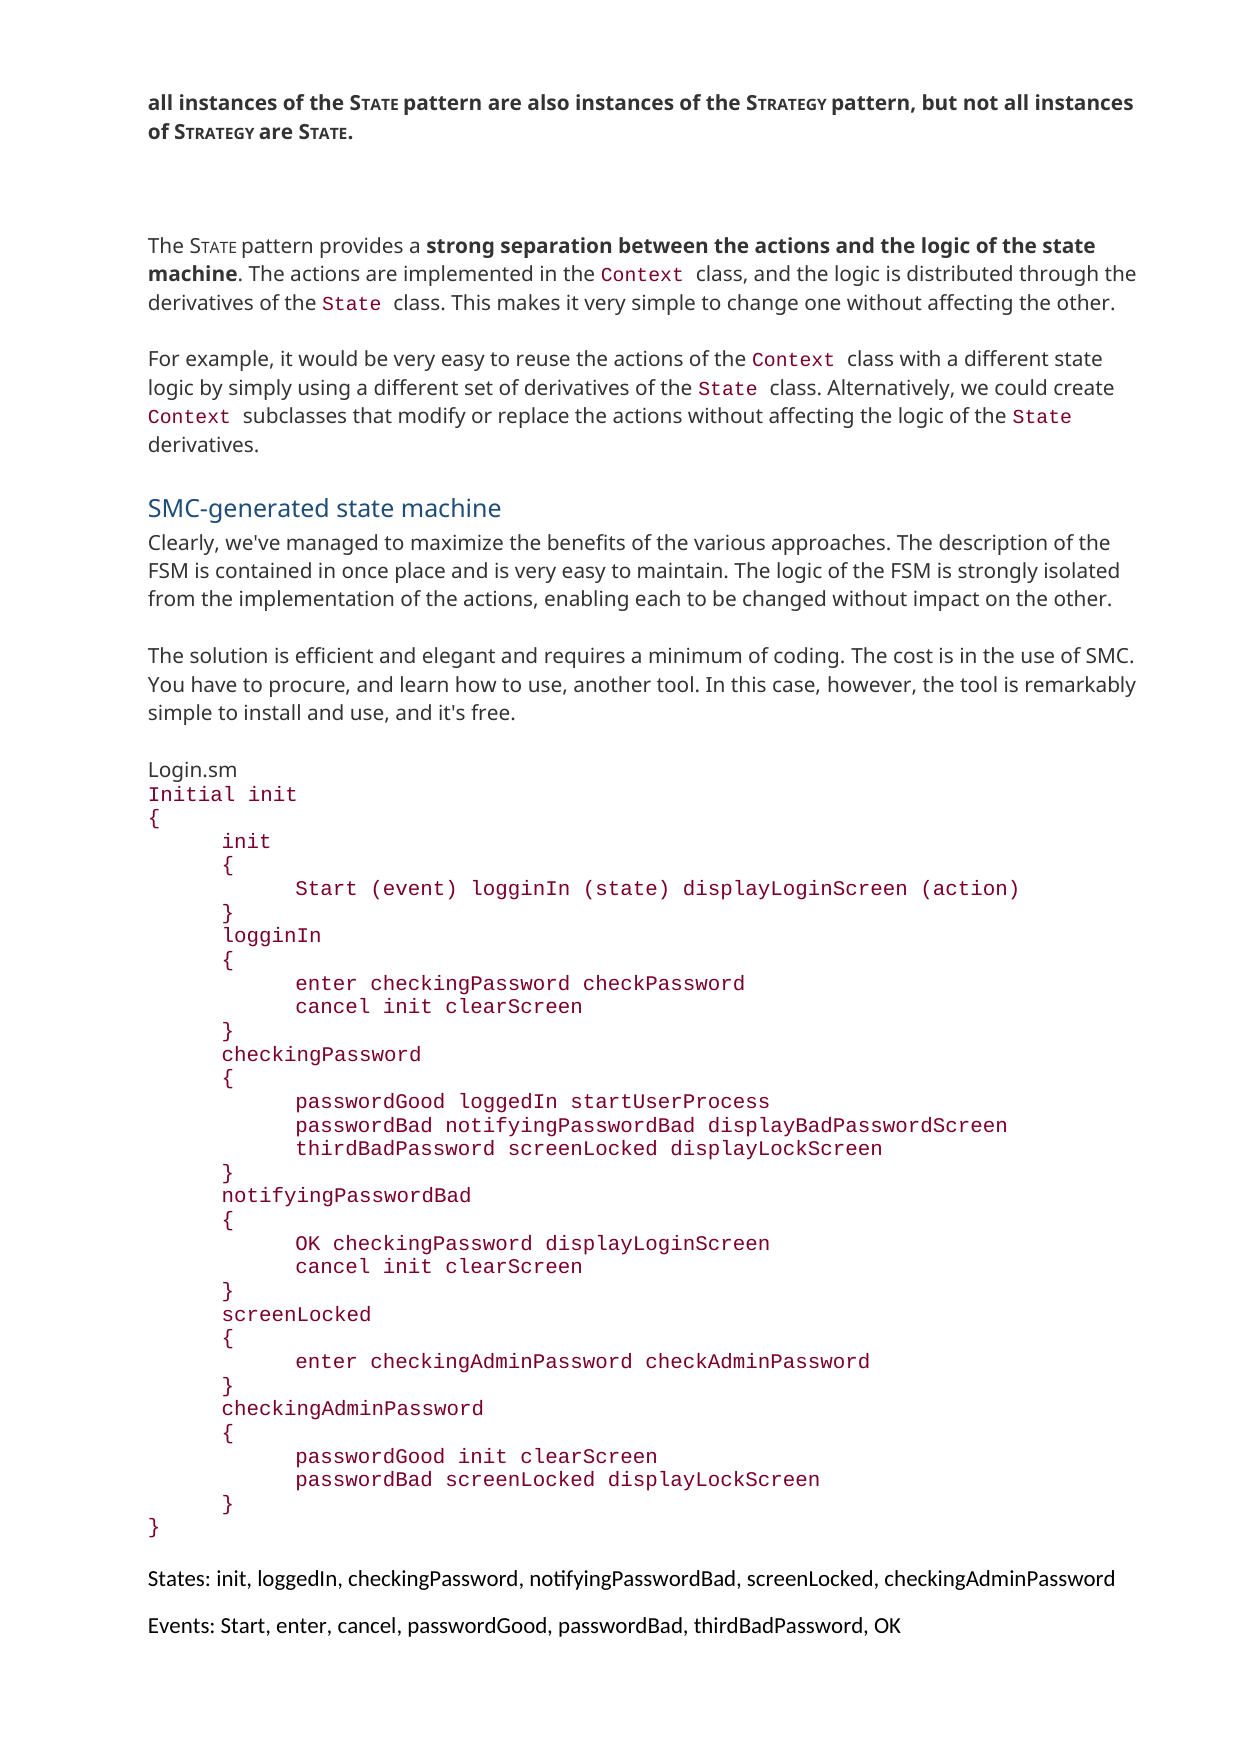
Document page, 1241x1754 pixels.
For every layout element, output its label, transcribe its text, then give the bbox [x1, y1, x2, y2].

text The STATE pattern provides a strong separation between the actions and the logic of the state machine. The actions are implemented in the Context class, and the logic is distributed through the derivatives of the State class. This makes it very simple to change one without affecting the other. [148, 231, 1152, 316]
text Login.sm [148, 755, 1152, 783]
text Initial init [148, 783, 1152, 807]
text checkingAdminPassword [221, 1398, 1152, 1422]
text { [221, 1209, 1152, 1233]
text passwordBad notifyingPasswordBad displayBadPasswordScreen [221, 1114, 1152, 1138]
text { [221, 1067, 1152, 1091]
text screenLocked [221, 1304, 1152, 1327]
text passwordGood init clearScreen [221, 1446, 1152, 1469]
text checkingPassword [221, 1044, 1152, 1067]
text Clearly, we've managed to maximize the benefits of the various approaches. The description of the FSM is contained in once place and is very easy to maintain. The logic of the FSM is strongly isolated from the implementation of the actions, enabling each to be changed without impact on the other. [148, 528, 1152, 613]
text notifyingPasswordBad [221, 1186, 1152, 1209]
subtitle SMC-generated state machine [148, 491, 1152, 525]
text { [221, 854, 1152, 878]
text init [221, 831, 1152, 854]
text passwordBad screenLocked displayLockScreen [221, 1469, 1152, 1493]
text cancel init clearScreen [221, 996, 1152, 1020]
text passwordGood loggedIn startUserProcess [221, 1091, 1152, 1114]
text } [221, 902, 1152, 925]
text } [221, 1162, 1152, 1186]
text } [148, 1517, 1152, 1540]
text logginIn [221, 925, 1152, 949]
text States: init, loggedIn, checkingPassword, notifyingPasswordBad, screenLocked, checkingAdminPassword [148, 1564, 1152, 1592]
text enter checkingPassword checkPassword [221, 973, 1152, 996]
text cancel init clearScreen [221, 1256, 1152, 1280]
text { [221, 1422, 1152, 1446]
text { [148, 807, 1152, 831]
text { [221, 949, 1152, 973]
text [148, 88, 1152, 145]
text } [221, 1020, 1152, 1044]
text } [221, 1493, 1152, 1517]
text OK checkingPassword displayLoginScreen [221, 1233, 1152, 1256]
text { [221, 1327, 1152, 1351]
text } [221, 1375, 1152, 1398]
text For example, it would be very easy to reuse the actions of the Context class with a different state logic by simply using a different set of derivatives of the State class. Alternatively, we could create Context subclasses that modify or replace the actions without affecting the logic of the State derivatives. [148, 344, 1152, 458]
text } [221, 1280, 1152, 1304]
text thirdBadPassword screenLocked displayLockScreen [221, 1138, 1152, 1162]
text Start (event) logginIn (state) displayLoginScreen (action) [221, 878, 1152, 902]
text Events: Start, enter, cancel, passwordGood, passwordBad, thirdBadPassword, OK [148, 1611, 1152, 1639]
text The solution is efficient and elegant and requires a minimum of coding. The cost is in the use of SMC. You have to procure, and learn how to use, another tool. In this case, however, the tool is remarkably simple to install and use, and it's free. [148, 641, 1152, 727]
text enter checkingAdminPassword checkAdminPassword [221, 1351, 1152, 1375]
